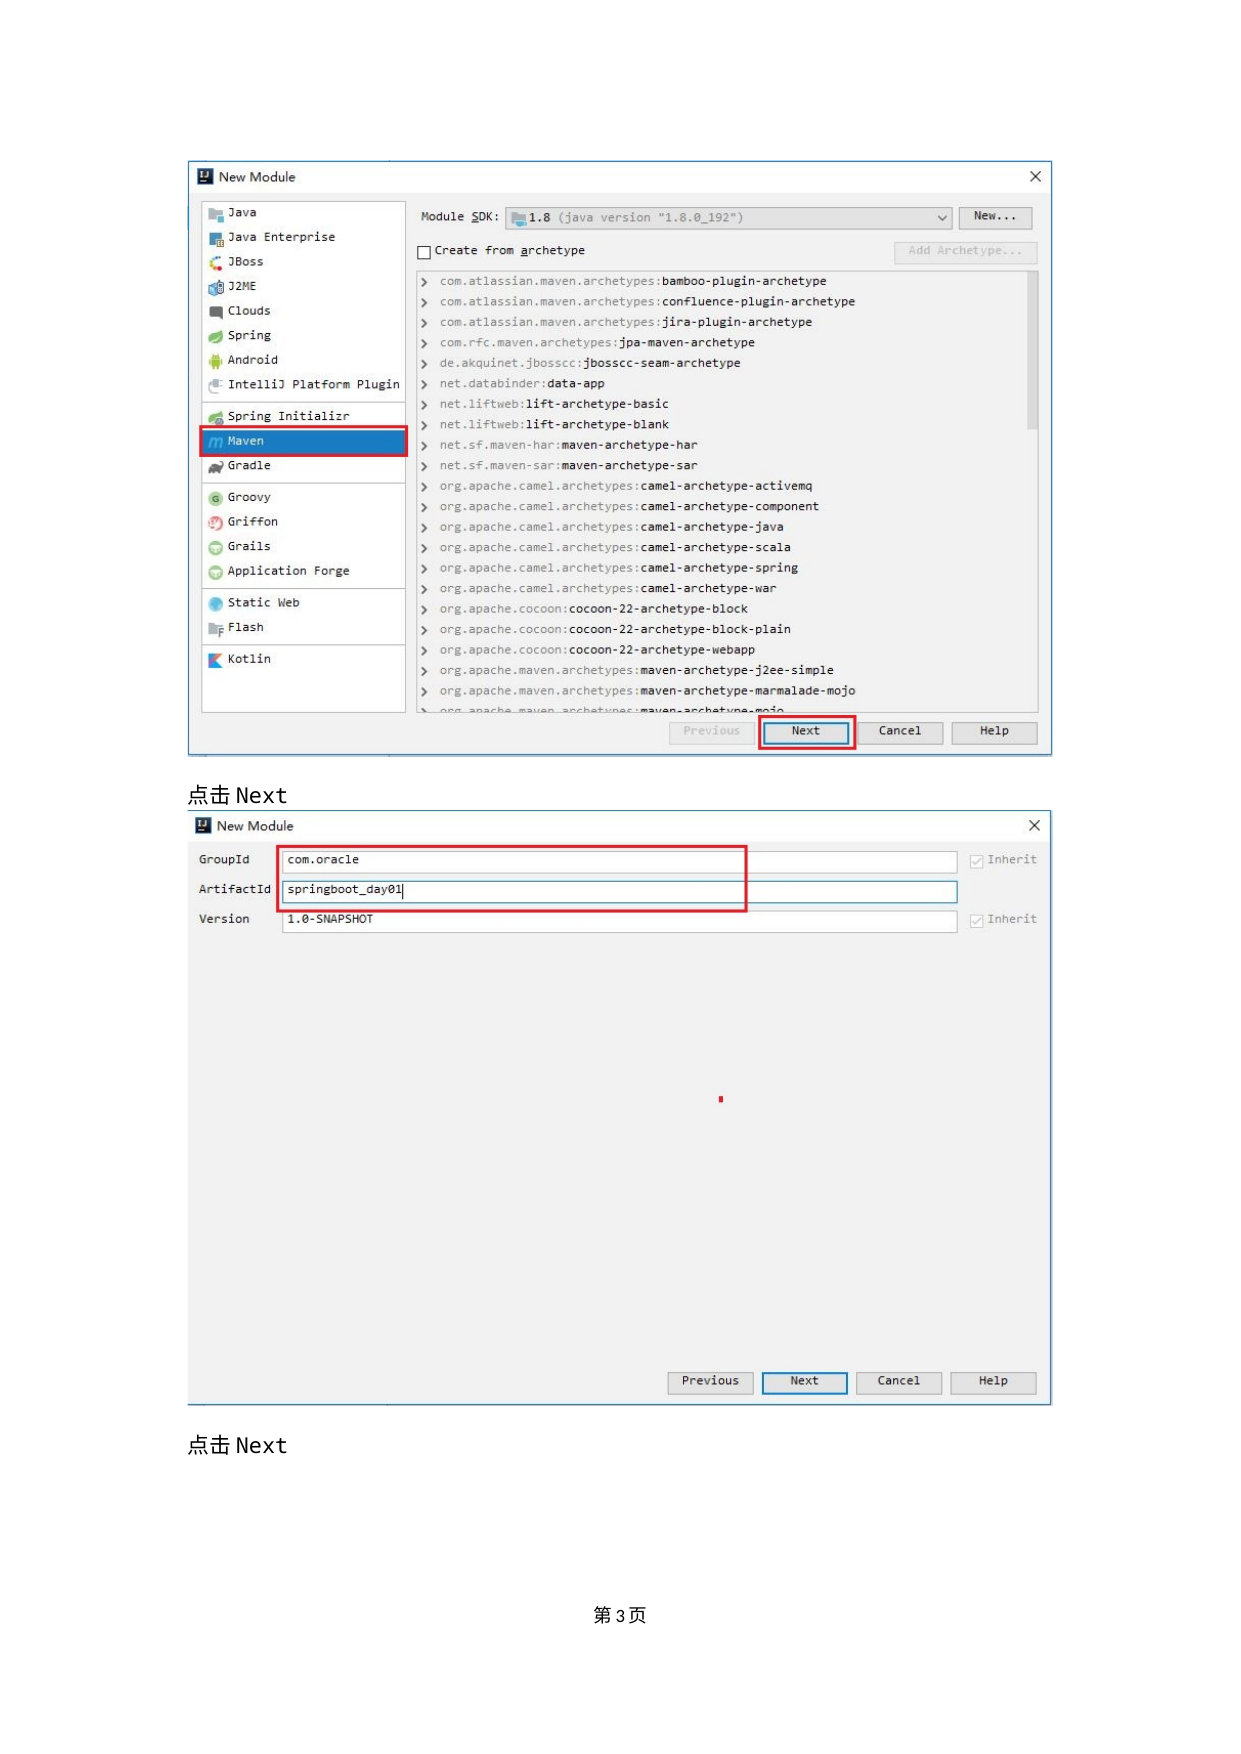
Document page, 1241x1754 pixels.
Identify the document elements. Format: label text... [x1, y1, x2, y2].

picture [187, 160, 1053, 757]
text 点击Next [187, 778, 1053, 810]
picture [187, 810, 1053, 1406]
text 点击Next [187, 1428, 1053, 1460]
